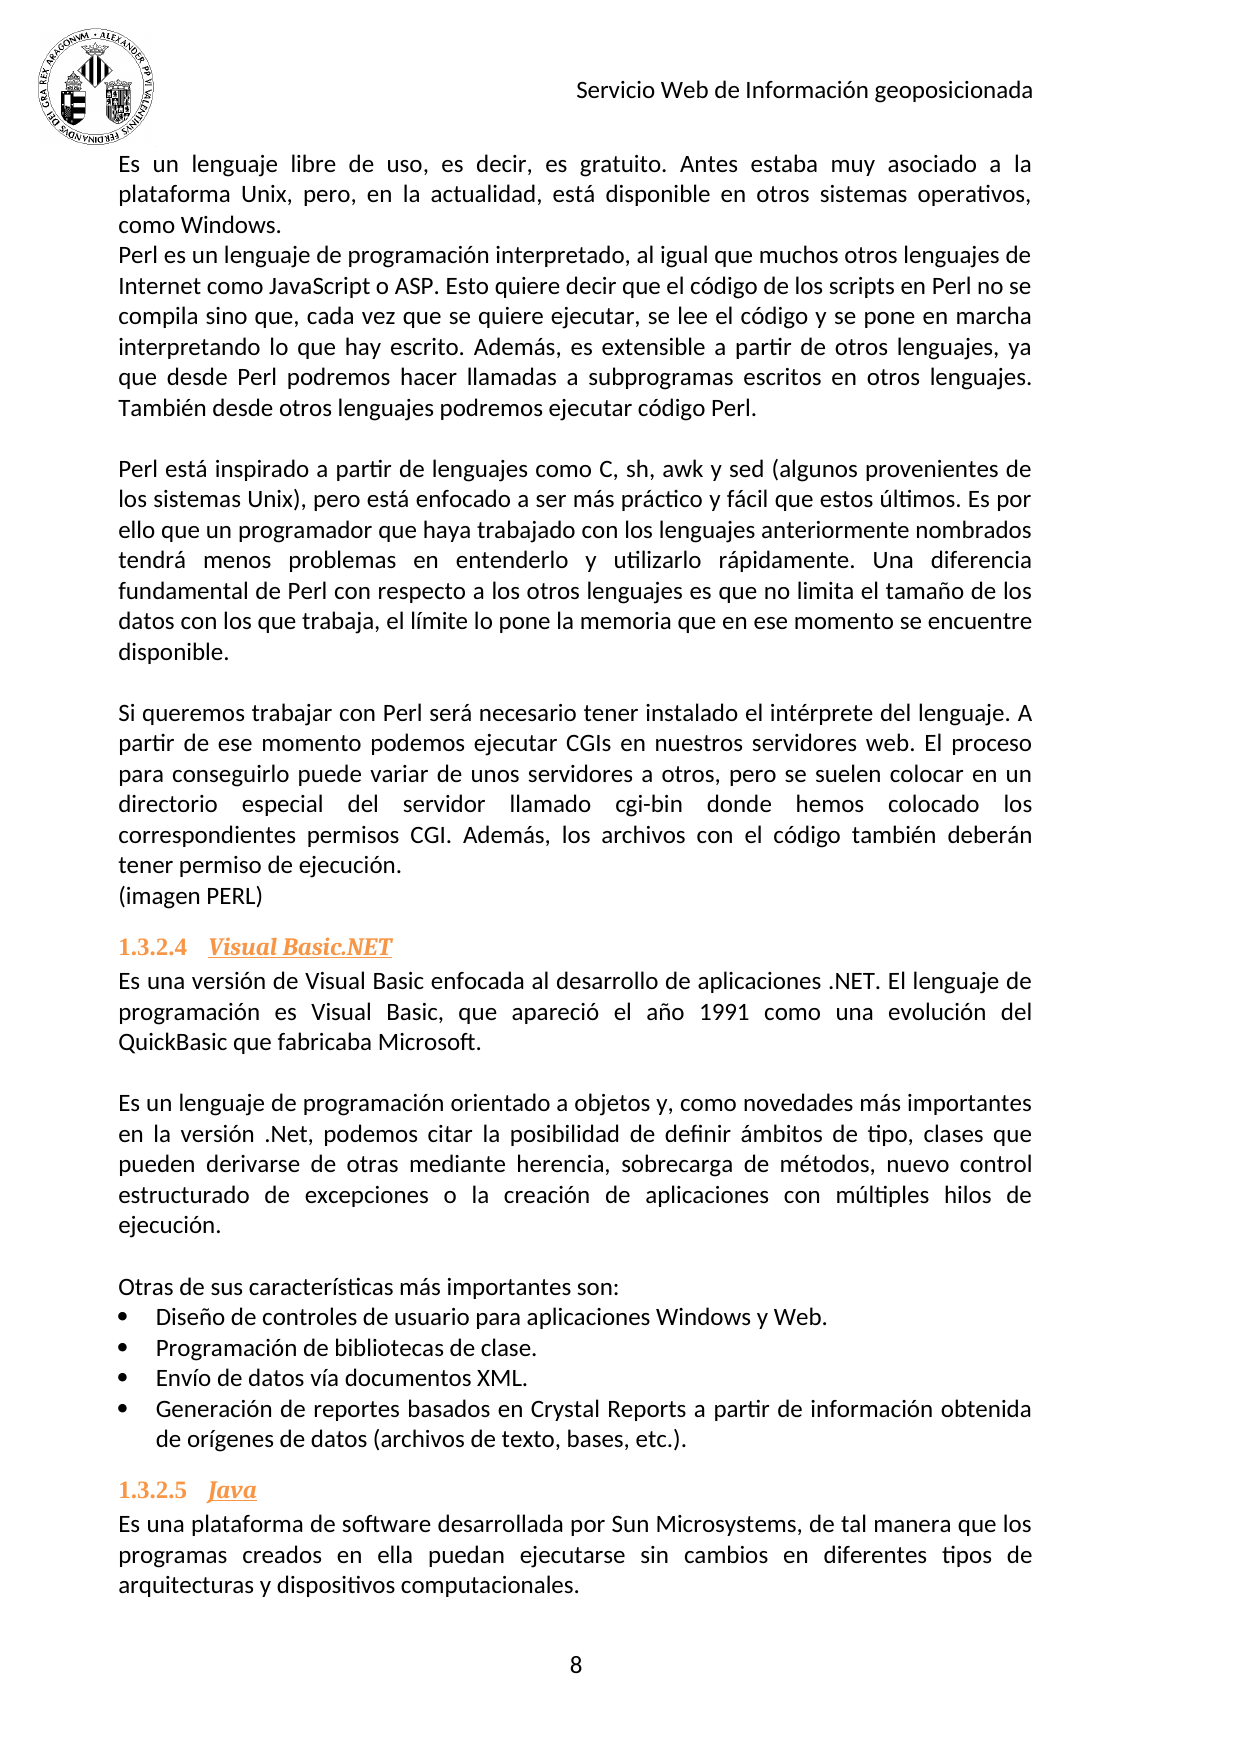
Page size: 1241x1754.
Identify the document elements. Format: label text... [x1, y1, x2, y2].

list Envío de datos vía documentos XML. [118, 1362, 1033, 1393]
text Si queremos trabajar con Perl será necesario tener instalado el intérprete del lenguaje. A partir de ese momento podemos ejecutar CGIs en nuestros servidores web. El proceso para conseguirlo puede variar de unos servidores a otros, pero se suelen colocar en un directorio especial del servidor llamado cgi-bin donde hemos colocado los correspondientes permisos CGI. Además, los archivos con el código también deberán tener permiso de ejecución. [118, 697, 1033, 880]
list Generación de reportes basados en Crystal Reports a partir de información obtenida de orígenes de datos (archivos de texto, bases, etc.). [118, 1393, 1033, 1454]
subtitle Visual Basic.NET [118, 932, 1033, 961]
list Diseño de controles de usuario para aplicaciones Windows y Web. [118, 1301, 1033, 1332]
text Es una versión de Visual Basic enfocada al desarrollo de aplicaciones .NET. El lenguaje de programación es Visual Basic, que apareció el año 1991 como una evolución del QuickBasic que fabricaba Microsoft. [118, 966, 1033, 1057]
picture [34, 25, 157, 147]
text Es un lenguaje libre de uso, es decir, es gratuito. Antes estaba muy asociado a la plataforma Unix, pero, en la actualidad, está disponible en otros sistemas operativos, como Windows. [118, 148, 1033, 239]
text Es una plataforma de software desarrollada por Sun Microsystems, de tal manera que los programas creados en ella puedan ejecutarse sin cambios en diferentes tipos de arquitecturas y dispositivos computacionales. [118, 1509, 1033, 1600]
text Perl es un lenguaje de programación interpretado, al igual que muchos otros lenguajes de Internet como JavaScript o ASP. Esto quiere decir que el código de los scripts en Perl no se compila sino que, cada vez que se quiere ejecutar, se lee el código y se pone en marcha interpretando lo que hay escrito. Además, es extensible a partir de otros lenguajes, ya que desde Perl podremos hacer llamadas a subprogramas escritos en otros lenguajes. También desde otros lenguajes podremos ejecutar código Perl. [118, 239, 1033, 422]
text Otras de sus características más importantes son: [118, 1271, 1033, 1301]
subtitle Java [118, 1475, 1033, 1504]
list Programación de bibliotecas de clase. [118, 1332, 1033, 1362]
text (imagen PERL) [118, 880, 1033, 911]
text Perl está inspirado a partir de lenguajes como C, sh, awk y sed (algunos provenientes de los sistemas Unix), pero está enfocado a ser más práctico y fácil que estos últimos. Es por ello que un programador que haya trabajado con los lenguajes anteriormente nombrados tendrá menos problemas en entenderlo y utilizarlo rápidamente. Una diferencia fundamental de Perl con respecto a los otros lenguajes es que no limita el tamaño de los datos con los que trabaja, el límite lo pone la memoria que en ese momento se encuentre disponible. [118, 453, 1033, 667]
text Es un lenguaje de programación orientado a objetos y, como novedades más importantes en la versión .Net, podemos citar la posibilidad de definir ámbitos de tipo, clases que pueden derivarse de otras mediante herencia, sobrecarga de métodos, nuevo control estructurado de excepciones o la creación de aplicaciones con múltiples hilos de ejecución. [118, 1088, 1033, 1240]
